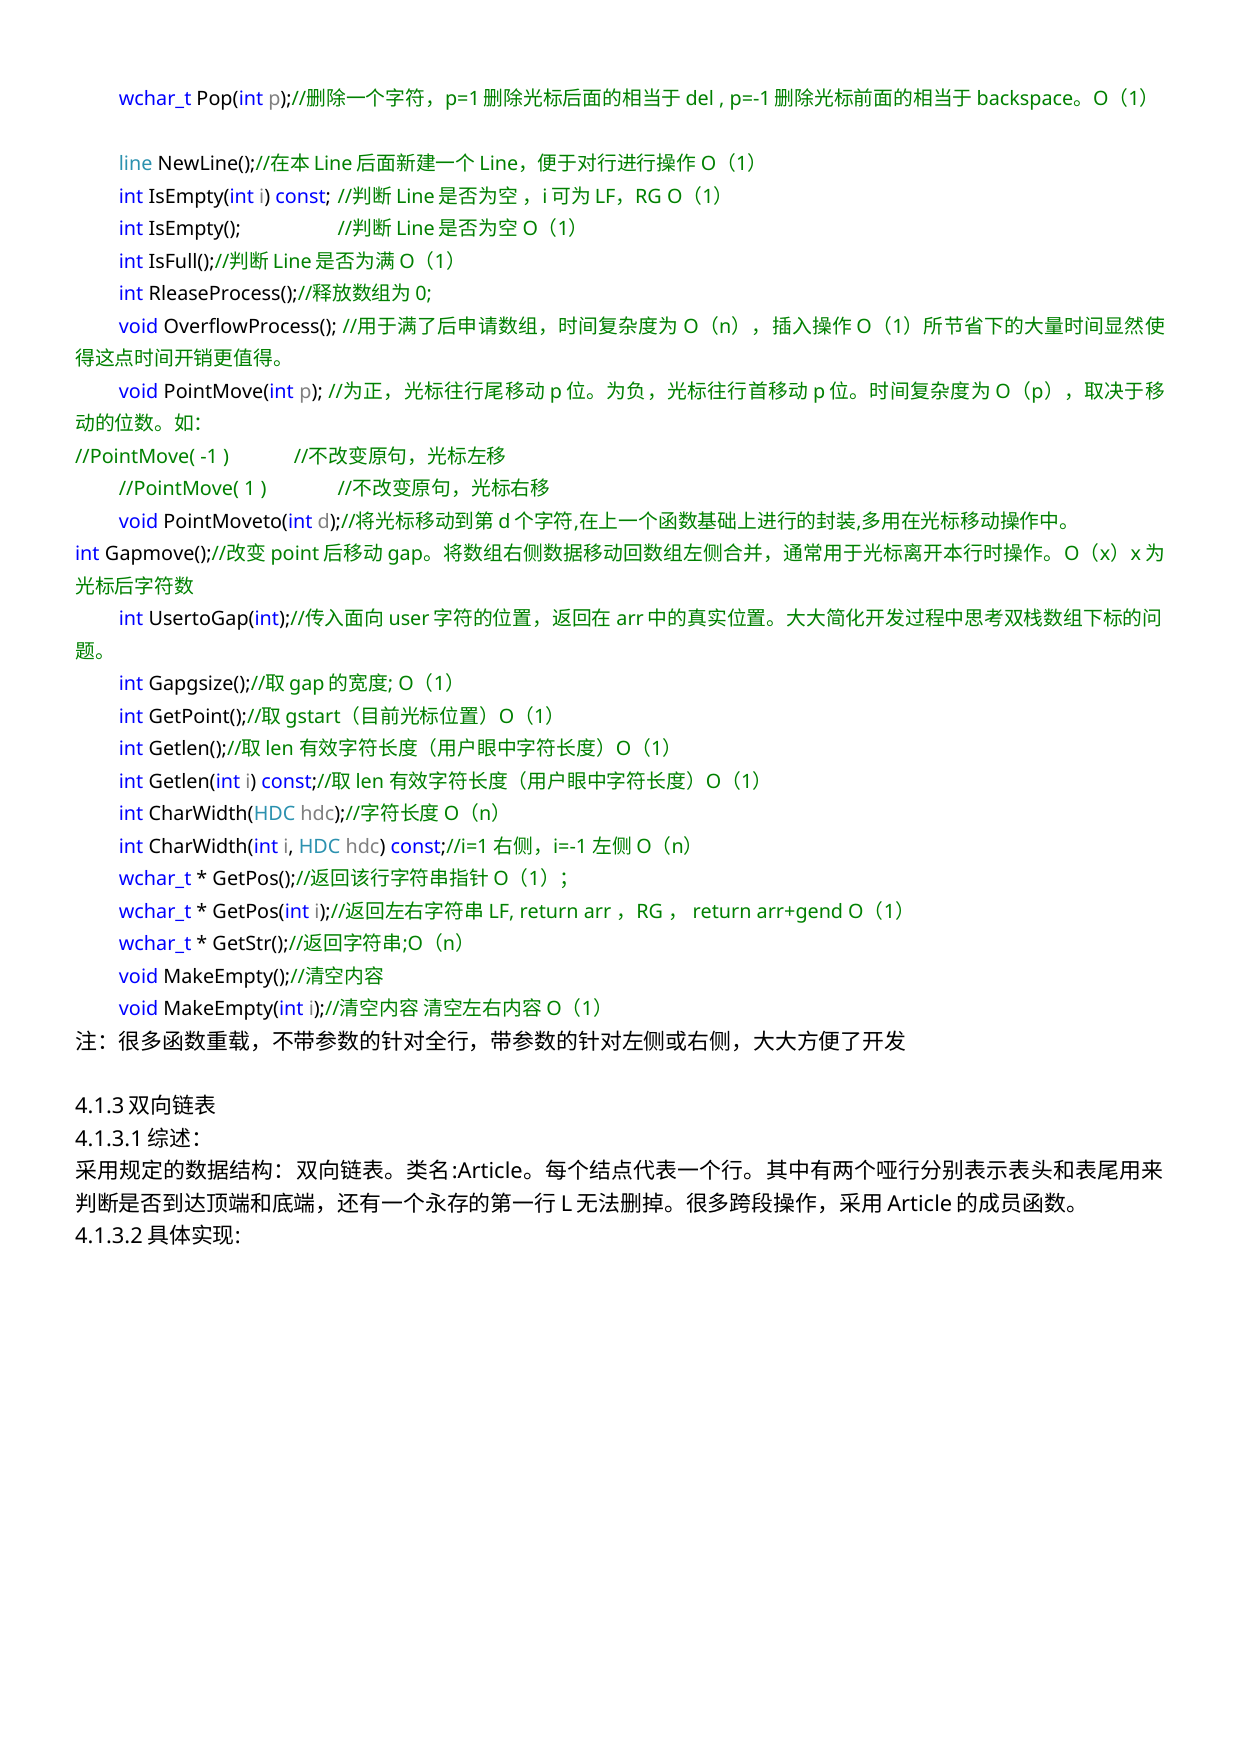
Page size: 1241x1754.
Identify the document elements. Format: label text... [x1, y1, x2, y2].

text line NewLine();//在本Line后面新建一个Line，便于对行进行操作 O（1） [75, 146, 1165, 178]
text int Gapgsize();//取gap的宽度; O（1） [75, 666, 1165, 698]
text wchar_t * GetPos();//返回该行字符串指针 O（1）； [75, 861, 1165, 893]
text 注：很多函数重载，不带参数的针对全行，带参数的针对左侧或右侧，大大方便了开发 [75, 1023, 1165, 1056]
text void PointMove(int p); //为正，光标往行尾移动p位。为负，光标往行首移动p位。时间复杂度为O（p），取决于移动的位数。如： [75, 373, 1165, 438]
text int Getlen();//取len 有效字符长度（用户眼中字符长度）O（1） [75, 731, 1165, 763]
text int Gapmove();//改变point后移动gap。将数组右侧数据移动回数组左侧合并，通常用于光标离开本行时操作。O（x）x为光标后字符数 [75, 536, 1165, 601]
text //PointMove( 1 ) //不改变原句，光标右移 [75, 471, 1165, 503]
text void PointMoveto(int d);//将光标移动到第d个字符,在上一个函数基础上进行的封装,多用在光标移动操作中。 [75, 503, 1165, 536]
text wchar_t * GetStr();//返回字符串;O（n） [75, 926, 1165, 958]
text void MakeEmpty(int i);//清空内容 清空左右内容 O（1） [75, 991, 1165, 1023]
text int Getlen(int i) const;//取len 有效字符长度（用户眼中字符长度）O（1） [75, 763, 1165, 796]
text int CharWidth(int i, HDC hdc) const;//i=1 右侧，i=-1 左侧 O（n） [75, 828, 1165, 861]
text 4.1.3双向链表 [75, 1088, 1165, 1121]
text int IsEmpty(); //判断Line是否为空 O（1） [75, 211, 1165, 243]
text 4.1.3.1综述： [75, 1121, 1165, 1153]
text int GetPoint();//取gstart（目前光标位置）O（1） [75, 698, 1165, 731]
text int RleaseProcess();//释放数组为0; [75, 276, 1165, 308]
text int IsFull();//判断Line是否为满 O（1） [75, 243, 1165, 276]
text 4.1.3.2具体实现: [75, 1218, 1165, 1251]
text wchar_t * GetPos(int i);//返回左右字符串 LF, return arr ，RG ， return arr+gend O（1） [75, 893, 1165, 926]
text void OverflowProcess(); //用于满了后申请数组，时间复杂度为O（n），插入操作O（1）所节省下的大量时间显然使得这点时间开销更值得。 [75, 308, 1165, 373]
text int UsertoGap(int);//传入面向user字符的位置，返回在arr中的真实位置。大大简化开发过程中思考双栈数组下标的问题。 [75, 601, 1165, 666]
text void MakeEmpty();//清空内容 [75, 958, 1165, 991]
text wchar_t Pop(int p);//删除一个字符，p=1删除光标后面的相当于del , p=-1删除光标前面的相当于backspace。O（1） [75, 81, 1165, 113]
text 采用规定的数据结构：双向链表。类名:Article。每个结点代表一个行。其中有两个哑行分别表示表头和表尾用来判断是否到达顶端和底端，还有一个永存的第一行L无法删掉。很多跨段操作，采用Article的成员函数。 [75, 1153, 1165, 1218]
text //PointMove( -1 ) //不改变原句，光标左移 [75, 438, 1165, 471]
text int IsEmpty(int i) const; //判断Line是否为空 ，i可为LF，RG O（1） [75, 178, 1165, 211]
text int CharWidth(HDC hdc);//字符长度 O（n） [75, 796, 1165, 828]
